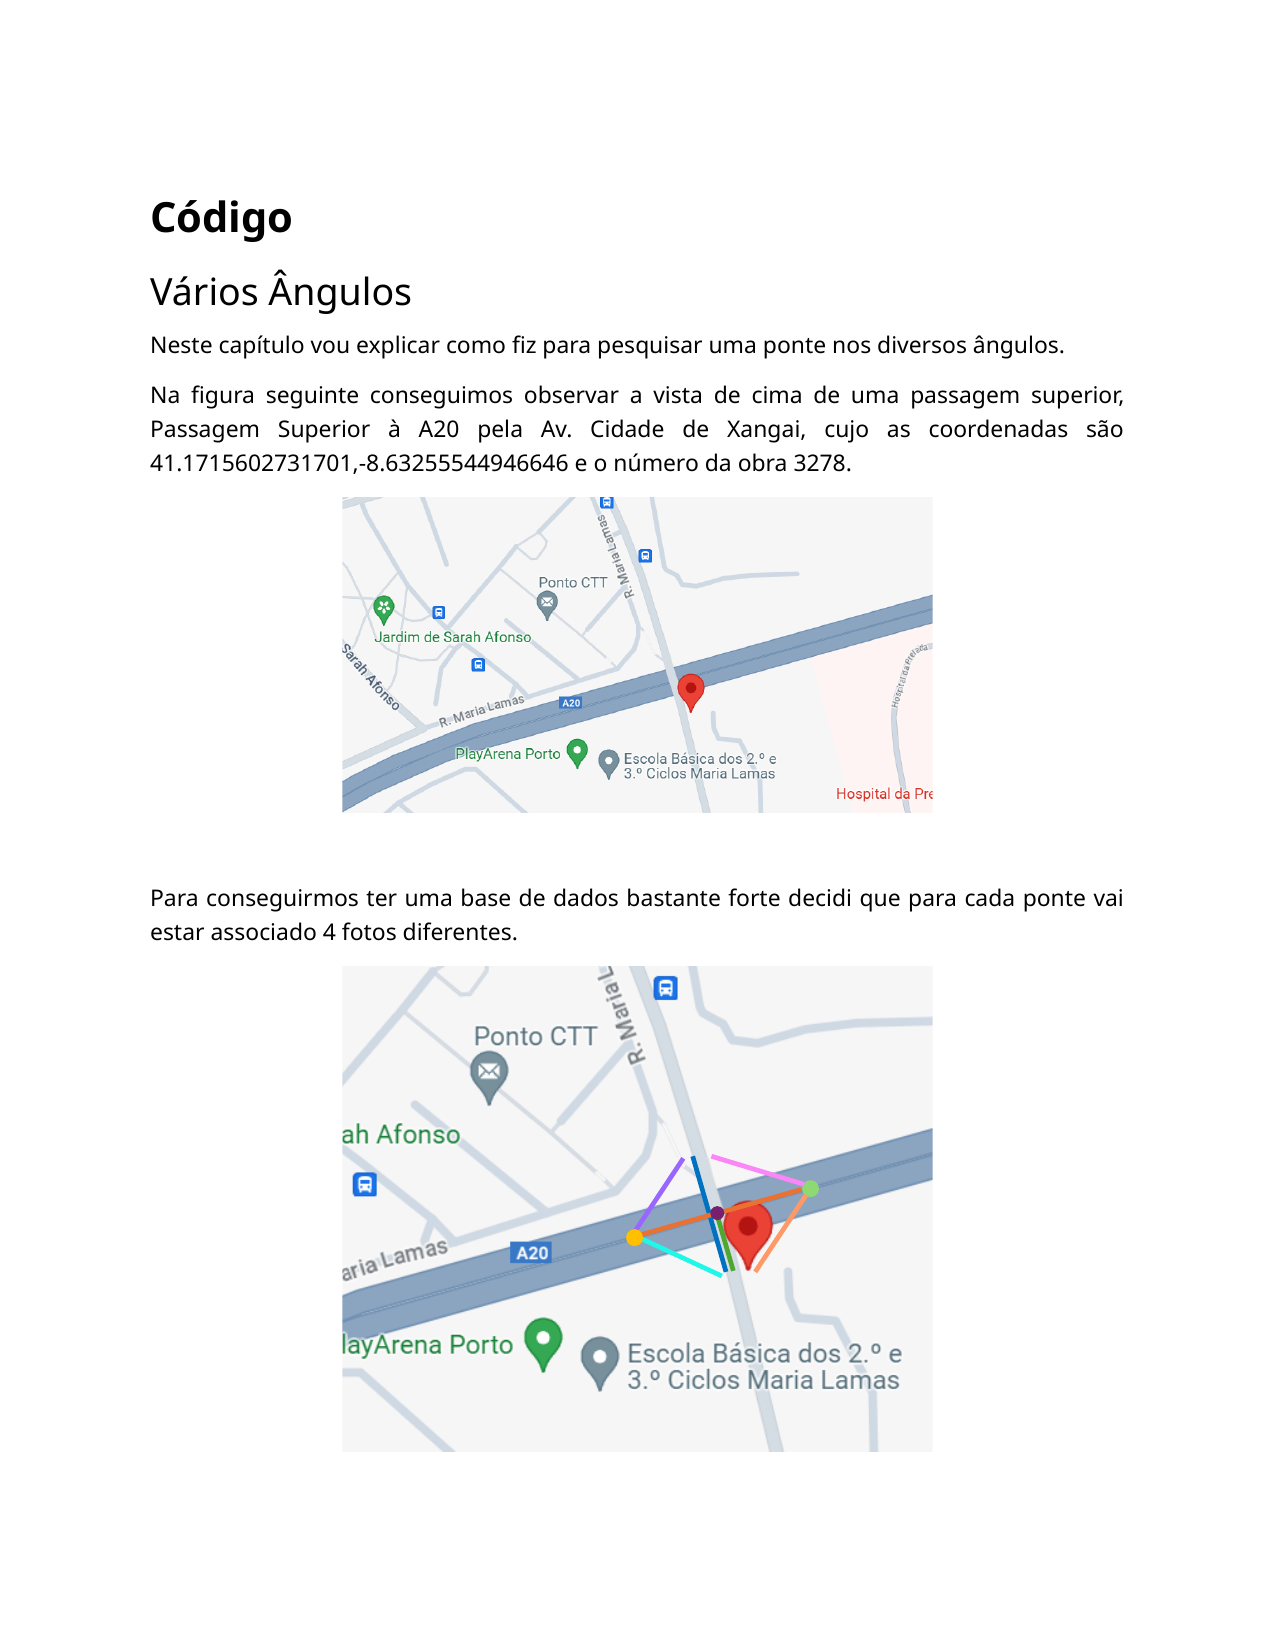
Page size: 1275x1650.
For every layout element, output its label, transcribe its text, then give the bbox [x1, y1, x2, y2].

text Neste capítulo vou explicar como fiz para pesquisar uma ponte nos diversos ângulos. [150, 329, 1125, 360]
picture [342, 497, 933, 813]
subtitle Vários Ângulos [150, 265, 1125, 316]
text Na figura seguinte conseguimos observar a vista de cima de uma passagem superior, Passagem Superior à A20 pela Av. Cidade de Xangai, cujo as coordenadas são 41.1715602731701,-8.63255544946646 e o número da obra 3278. [150, 379, 1125, 478]
text Para conseguirmos ter uma base de dados bastante forte decidi que para cada ponte vai estar associado 4 fotos diferentes. [150, 882, 1125, 947]
picture [342, 966, 933, 1452]
subtitle Código [150, 187, 1125, 244]
